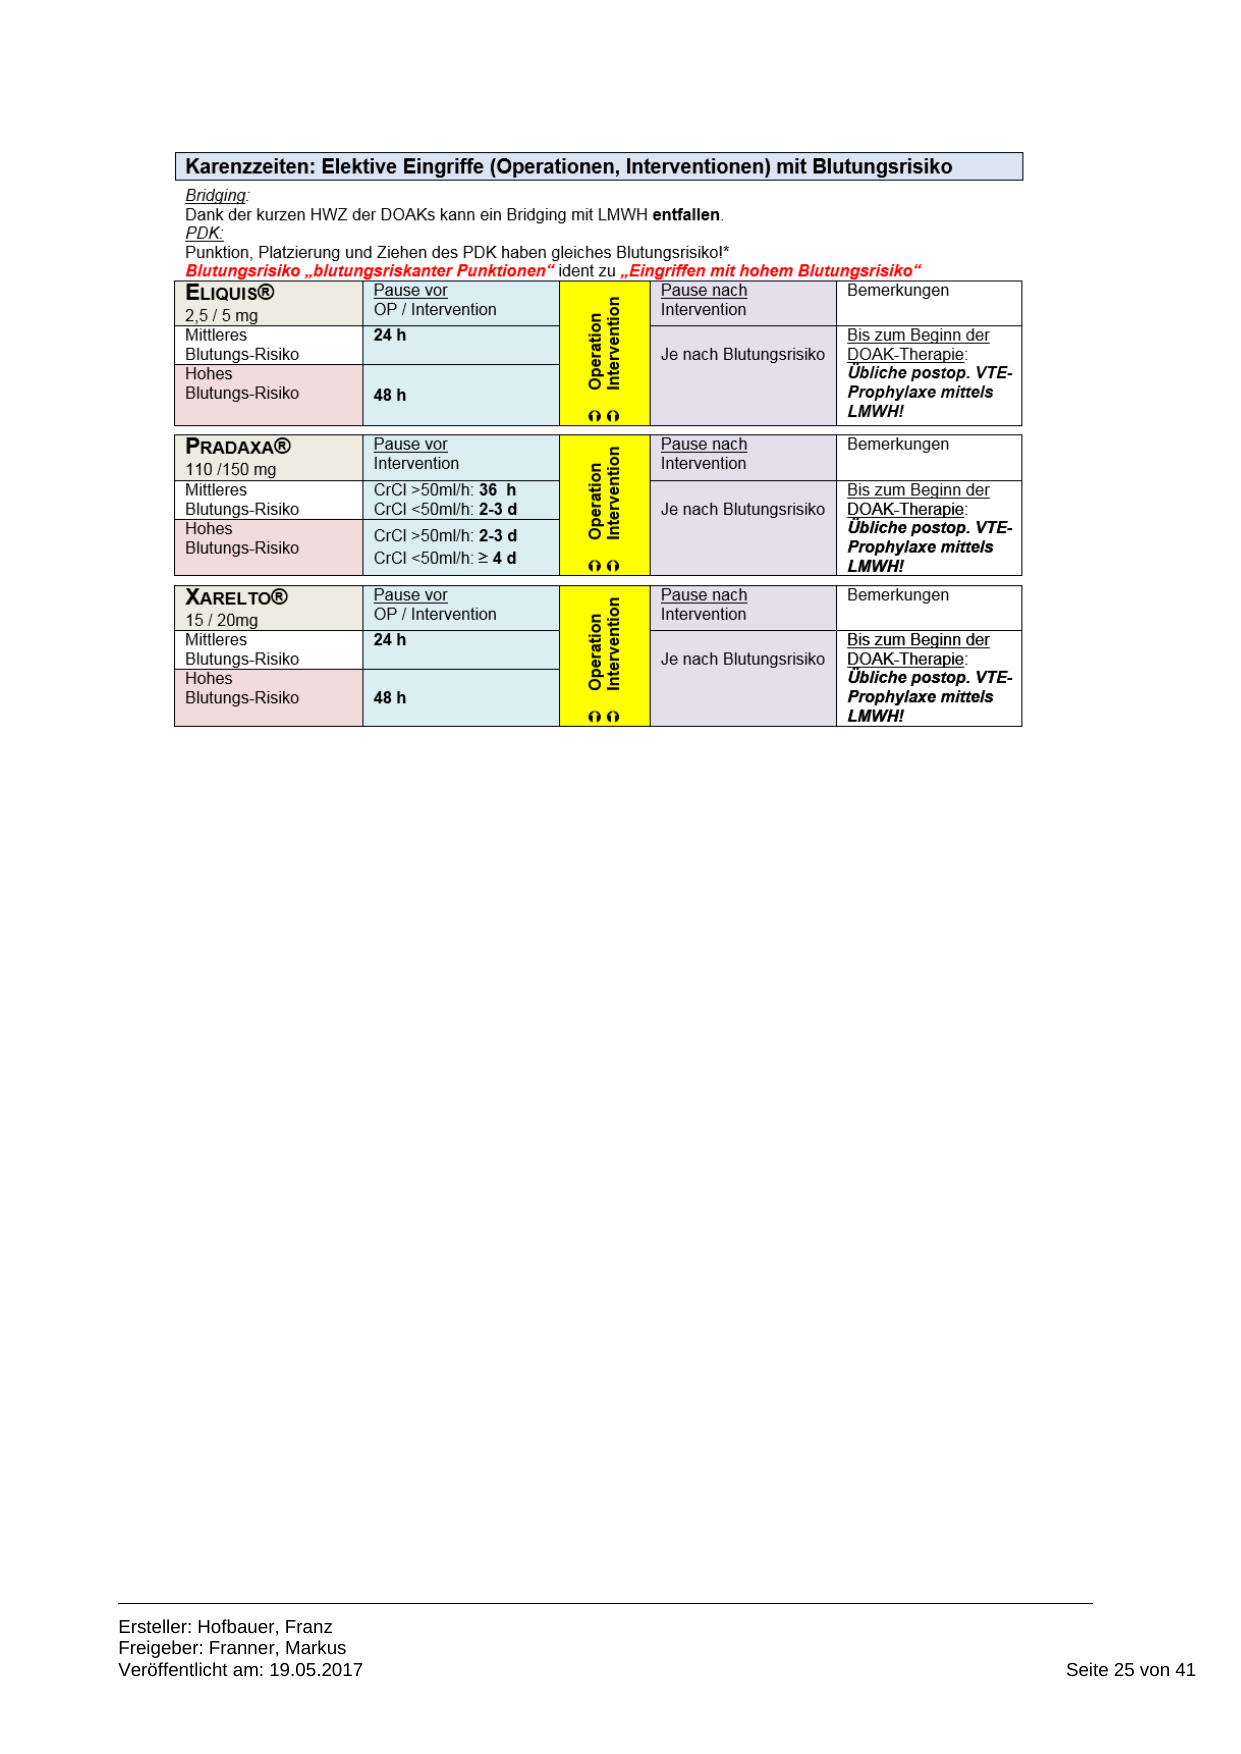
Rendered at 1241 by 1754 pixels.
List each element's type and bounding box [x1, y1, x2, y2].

picture [161, 147, 1037, 733]
